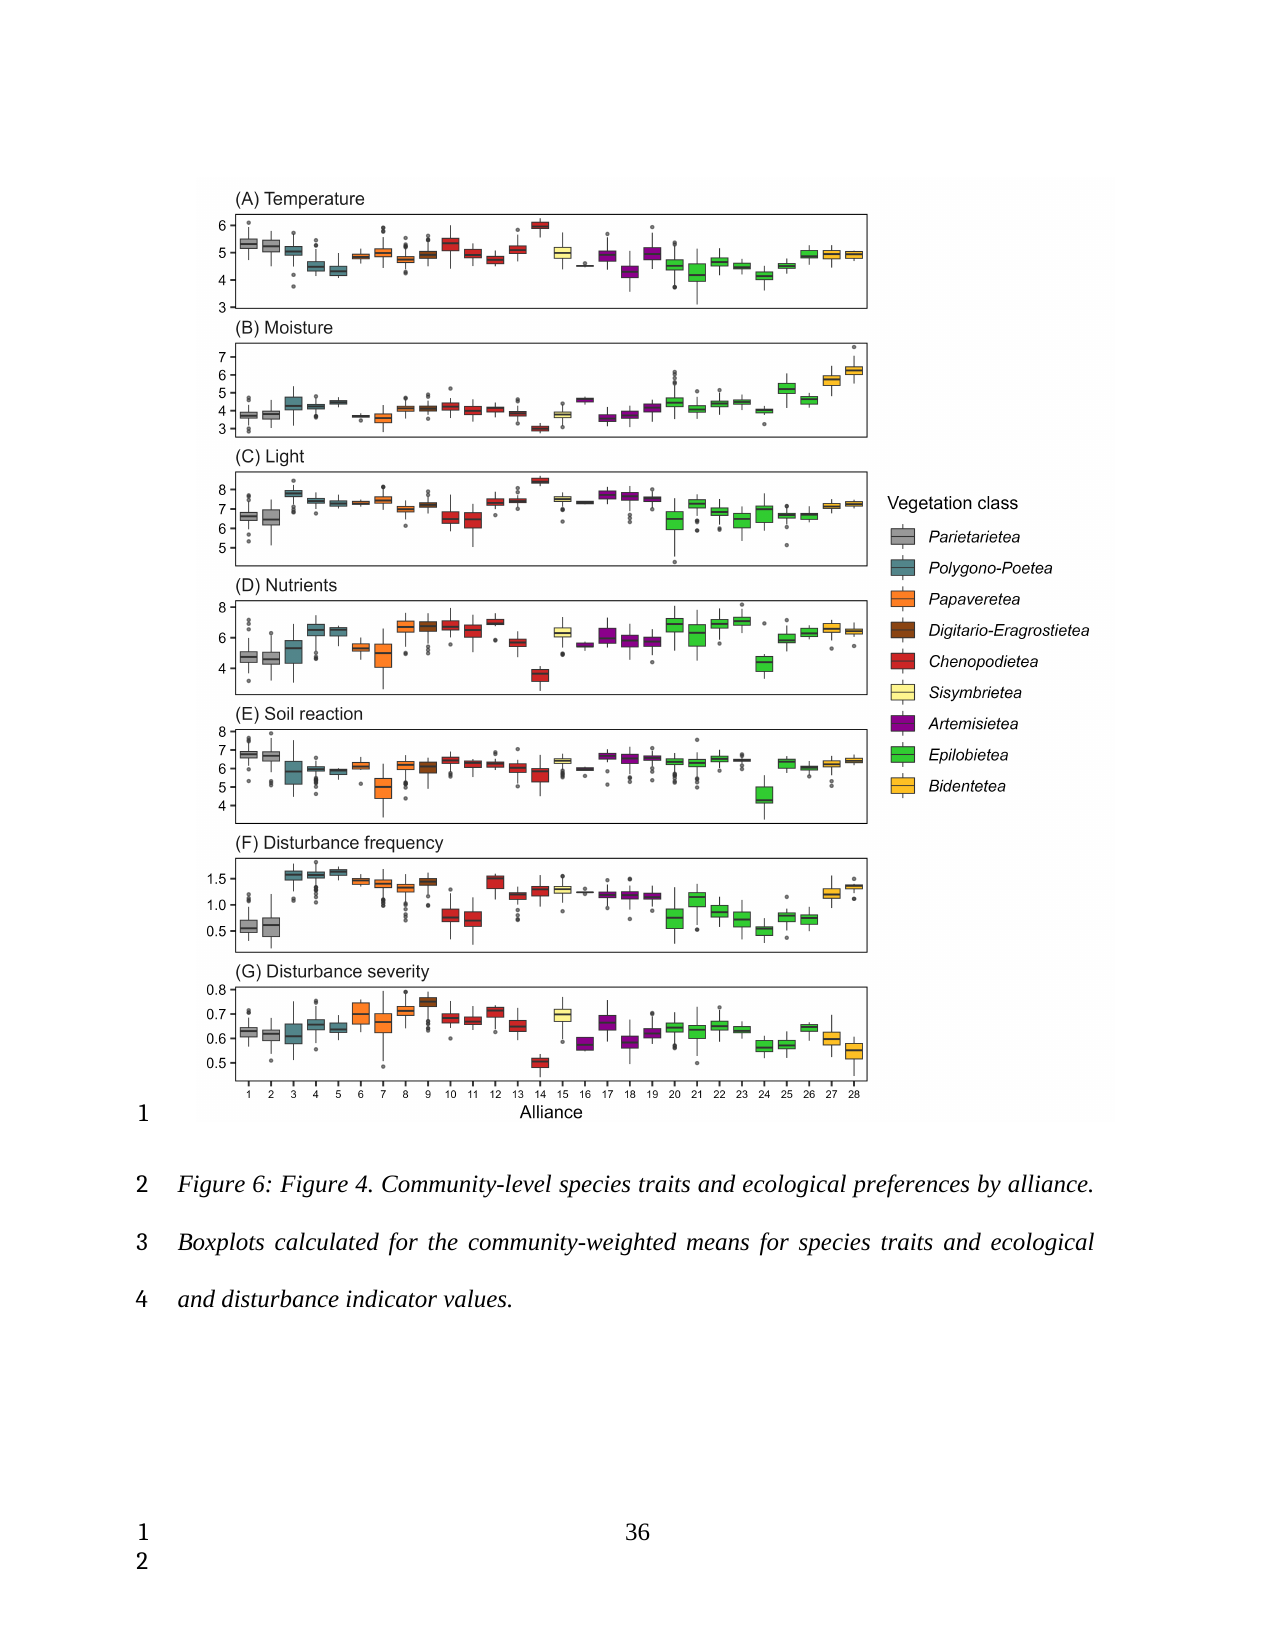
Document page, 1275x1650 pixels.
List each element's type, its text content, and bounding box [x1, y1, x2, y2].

picture [196, 177, 1115, 1122]
text Figure 6: Figure 4. Community-level species traits and ecological preferences by alliance. Boxplots calculated for the community-weighted means for species traits and ecological and disturbance indicator values. [177, 1169, 1098, 1313]
